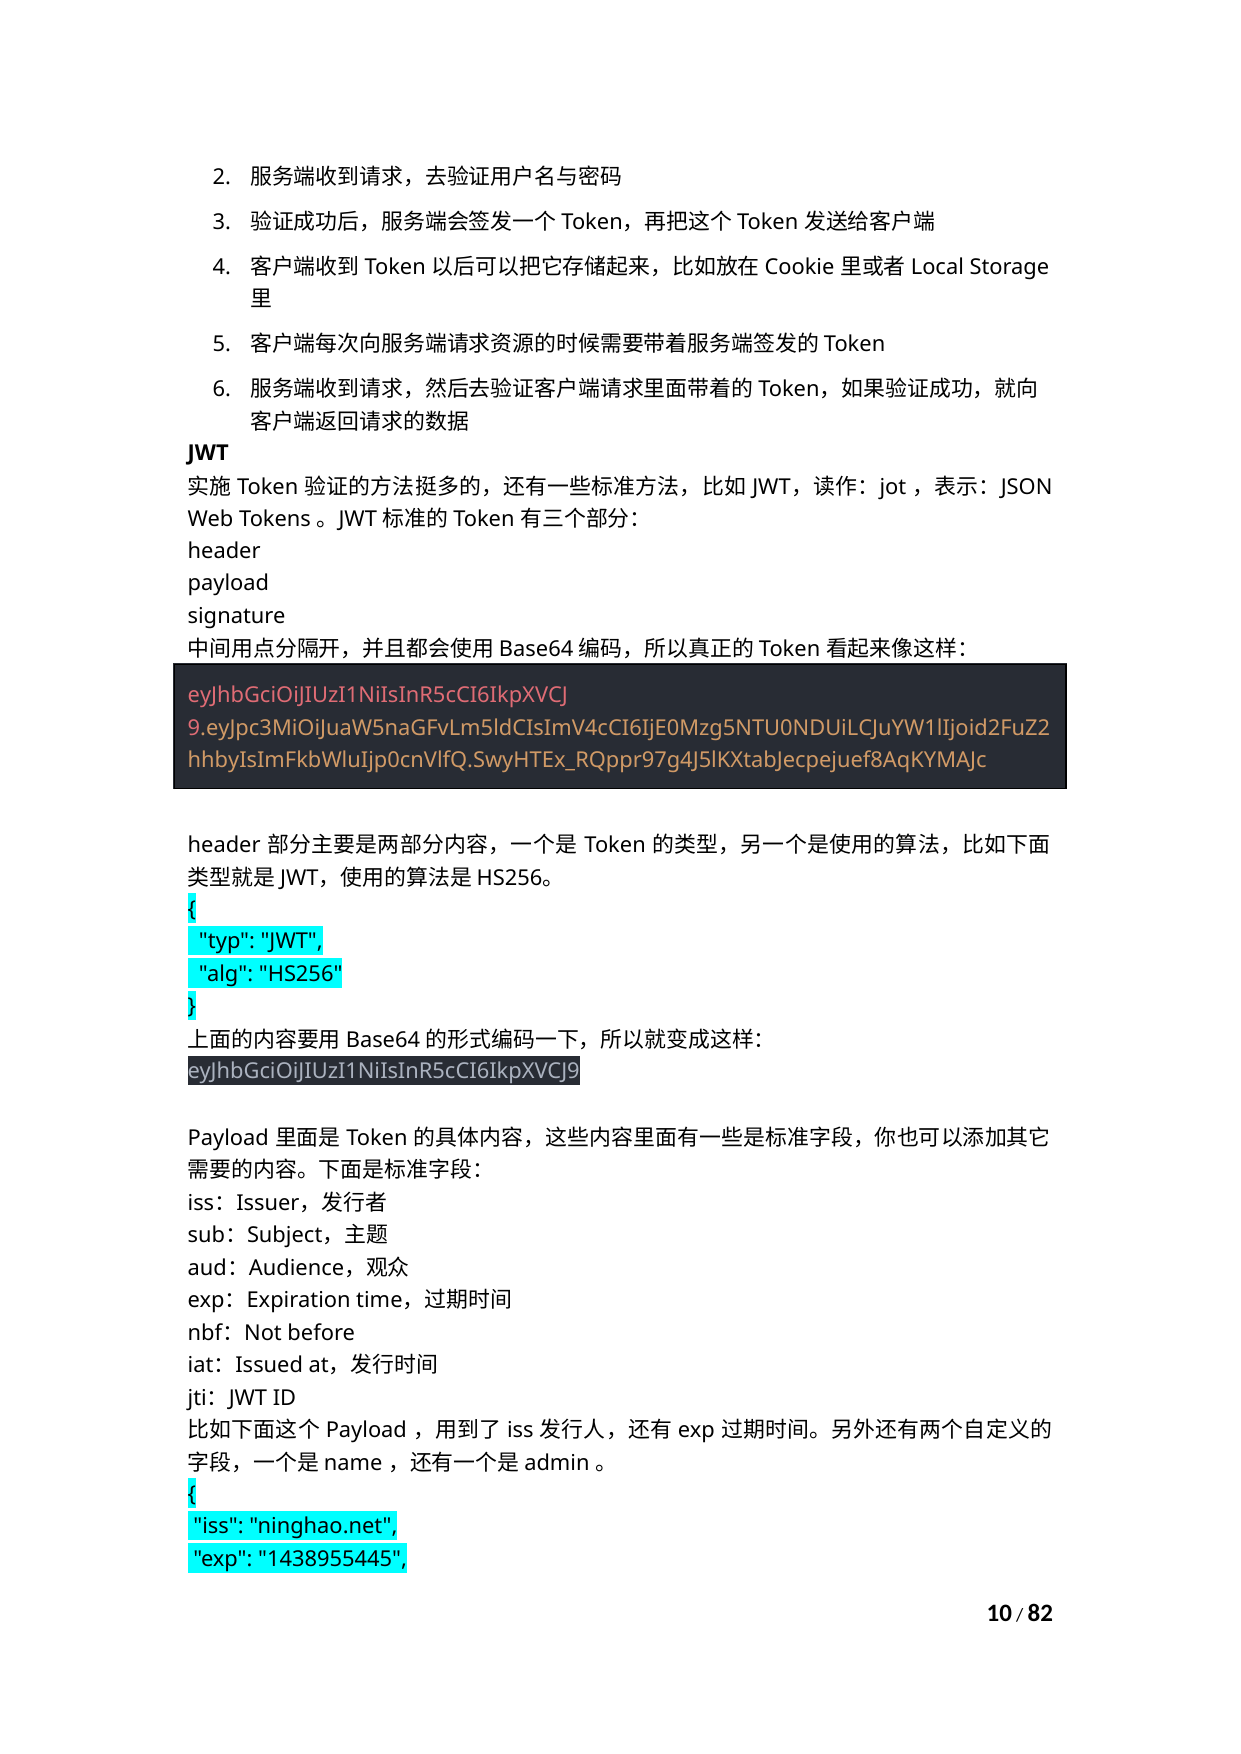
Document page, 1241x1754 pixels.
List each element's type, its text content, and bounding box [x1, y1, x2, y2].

text } [187, 989, 1053, 1022]
text "iss": "ninghao.net", [187, 1509, 1053, 1542]
text eyJhbGciOiJIUzI1NiIsInR5cCI6IkpXVCJ9.eyJpc3MiOiJuaW5naGFvLm5ldCIsImV4cCI6IjE0Mzg5NTU0NDUiLCJuYW1lIjoid2FuZ2hhbyIsImFkbWluIjp0cnVlfQ.SwyHTEx_RQppr97g4J5lKXtabJecpejuef8AqKYMAJc [175, 665, 1065, 788]
text iss：Issuer，发行者 [187, 1184, 1053, 1217]
text nbf：Not before [187, 1314, 1053, 1347]
text iat：Issued at，发行时间 [187, 1347, 1053, 1379]
text JWT [187, 436, 1053, 468]
text 实施 Token 验证的方法挺多的，还有一些标准方法，比如 JWT，读作：jot ，表示：JSON Web Tokens 。JWT 标准的 Token 有三个部分： [187, 468, 1053, 533]
list 客户端每次向服务端请求资源的时候需要带着服务端签发的 Token [212, 326, 1053, 358]
list 服务端收到请求，然后去验证客户端请求里面带着的 Token，如果验证成功，就向客户端返回请求的数据 [212, 371, 1053, 436]
text 上面的内容要用 Base64 的形式编码一下，所以就变成这样： [187, 1022, 1053, 1054]
text "exp": "1438955445", [187, 1542, 1053, 1574]
text payload [187, 566, 1053, 598]
text jti：JWT ID [187, 1379, 1053, 1412]
text 比如下面这个 Payload ，用到了 iss 发行人，还有 exp 过期时间。另外还有两个自定义的字段，一个是 name ，还有一个是 admin 。 [187, 1412, 1053, 1477]
text Payload 里面是 Token 的具体内容，这些内容里面有一些是标准字段，你也可以添加其它需要的内容。下面是标准字段： [187, 1119, 1053, 1184]
text header [187, 533, 1053, 566]
text header 部分主要是两部分内容，一个是 Token 的类型，另一个是使用的算法，比如下面类型就是 JWT，使用的算法是 HS256。 [187, 827, 1053, 892]
list 客户端收到 Token 以后可以把它存储起来，比如放在 Cookie 里或者 Local Storage 里 [212, 248, 1053, 313]
text eyJhbGciOiJIUzI1NiIsInR5cCI6IkpXVCJ9 [187, 1054, 1053, 1087]
text "typ": "JWT", [187, 924, 1053, 957]
text { [187, 892, 1053, 924]
list 验证成功后，服务端会签发一个 Token，再把这个 Token 发送给客户端 [212, 203, 1053, 236]
text "alg": "HS256" [187, 957, 1053, 989]
text aud：Audience，观众 [187, 1249, 1053, 1282]
text sub：Subject，主题 [187, 1217, 1053, 1249]
list 服务端收到请求，去验证用户名与密码 [212, 158, 1053, 191]
text 中间用点分隔开，并且都会使用 Base64 编码，所以真正的 Token 看起来像这样： [187, 631, 1053, 663]
text signature [187, 598, 1053, 631]
text exp：Expiration time，过期时间 [187, 1282, 1053, 1314]
text { [187, 1477, 1053, 1509]
